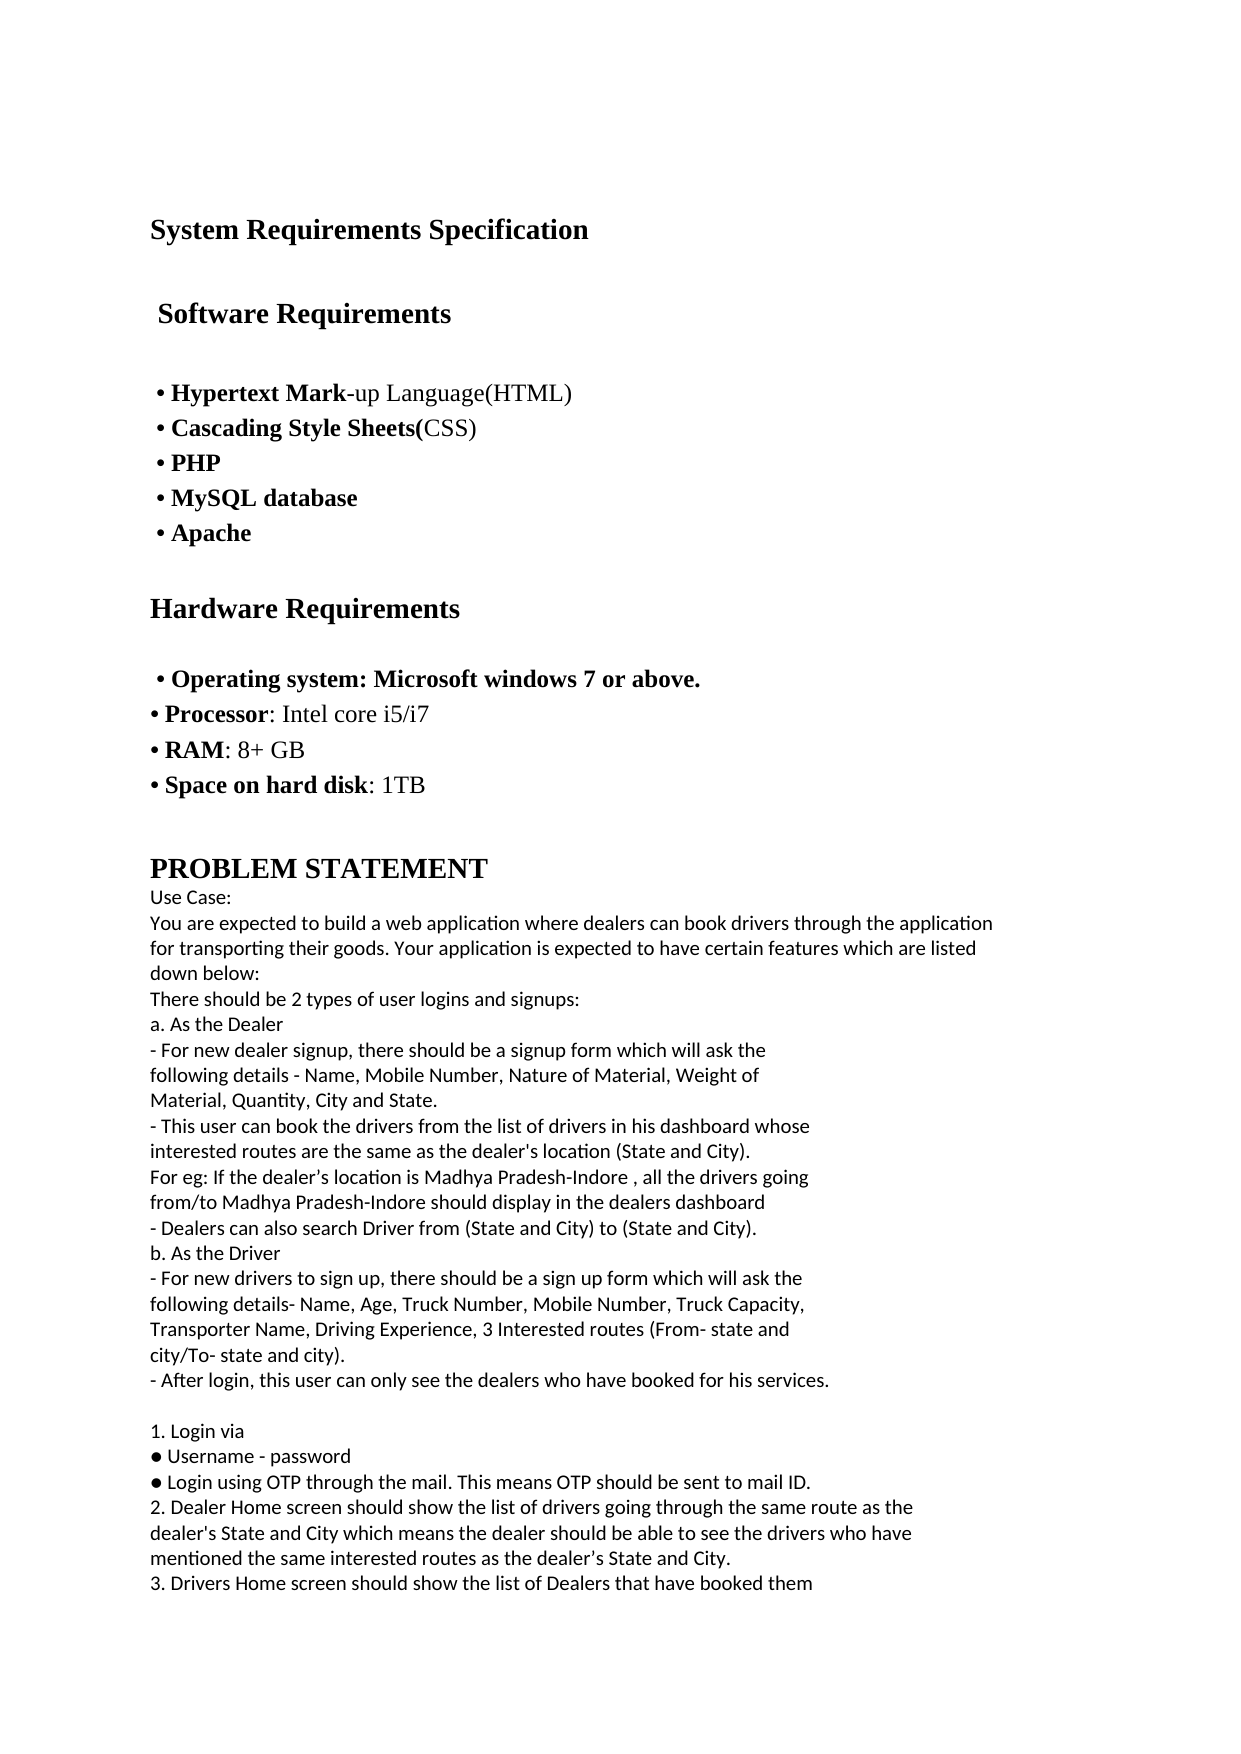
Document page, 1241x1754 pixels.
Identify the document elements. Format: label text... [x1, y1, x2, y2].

list MySQL database [156, 483, 1090, 512]
text down below: [150, 961, 1090, 986]
text Transporter Name, Driving Experience, 3 Interested routes (From- state and [150, 1316, 1090, 1342]
list RAM: 8+ GB [150, 736, 1090, 764]
text - For new dealer signup, there should be a signup form which will ask the [150, 1037, 1090, 1062]
text interested routes are the same as the dealer's location (State and City). [150, 1138, 1090, 1164]
text System Requirements Specification [150, 212, 1090, 246]
list PHP [156, 448, 1090, 477]
text Material, Quantity, City and State. [150, 1088, 1090, 1113]
list Hypertext Mark-up Language(HTML) [156, 378, 1090, 407]
text a. As the Dealer [150, 1011, 1090, 1037]
text 3. Drivers Home screen should show the list of Dealers that have booked them [150, 1571, 1090, 1596]
text For eg: If the dealer’s location is Madhya Pradesh-Indore , all the drivers going [150, 1164, 1090, 1189]
text following details - Name, Mobile Number, Nature of Material, Weight of [150, 1062, 1090, 1088]
text ● Login using OTP through the mail. This means OTP should be sent to mail ID. [150, 1469, 1090, 1494]
text There should be 2 types of user logins and signups: [150, 986, 1090, 1011]
text for transporting their goods. Your application is expected to have certain features which are listed [150, 935, 1090, 961]
text - For new drivers to sign up, there should be a sign up form which will ask the [150, 1266, 1090, 1291]
list Operating system: Microsoft windows 7 or above. [156, 664, 1090, 693]
list Cascading Style Sheets(CSS) [156, 413, 1090, 442]
text following details- Name, Age, Truck Number, Mobile Number, Truck Capacity, [150, 1291, 1090, 1316]
text 2. Dealer Home screen should show the list of drivers going through the same route as the [150, 1494, 1090, 1520]
text 1. Login via [150, 1418, 1090, 1443]
text ● Username - password [150, 1443, 1090, 1469]
text from/to Madhya Pradesh-Indore should display in the dealers dashboard [150, 1189, 1090, 1215]
text Software Requirements [150, 297, 1090, 330]
text mentioned the same interested routes as the dealer’s State and City. [150, 1545, 1090, 1571]
text b. As the Driver [150, 1240, 1090, 1266]
text PROBLEM STATEMENT [150, 851, 1090, 884]
text - After login, this user can only see the dealers who have booked for his services. [150, 1367, 1090, 1393]
text - This user can book the drivers from the list of drivers in his dashboard whose [150, 1113, 1090, 1138]
text city/To- state and city). [150, 1342, 1090, 1367]
text Use Case: [150, 884, 1090, 910]
list Processor: Intel core i5/i7 [150, 699, 1090, 728]
text Hardware Requirements [150, 592, 1090, 625]
text dealer's State and City which means the dealer should be able to see the drivers who have [150, 1520, 1090, 1545]
text You are expected to build a web application where dealers can book drivers through the application [150, 910, 1090, 935]
list Space on hard disk: 1TB [150, 771, 1090, 799]
list Apache [156, 518, 1090, 547]
text - Dealers can also search Driver from (State and City) to (State and City). [150, 1215, 1090, 1240]
